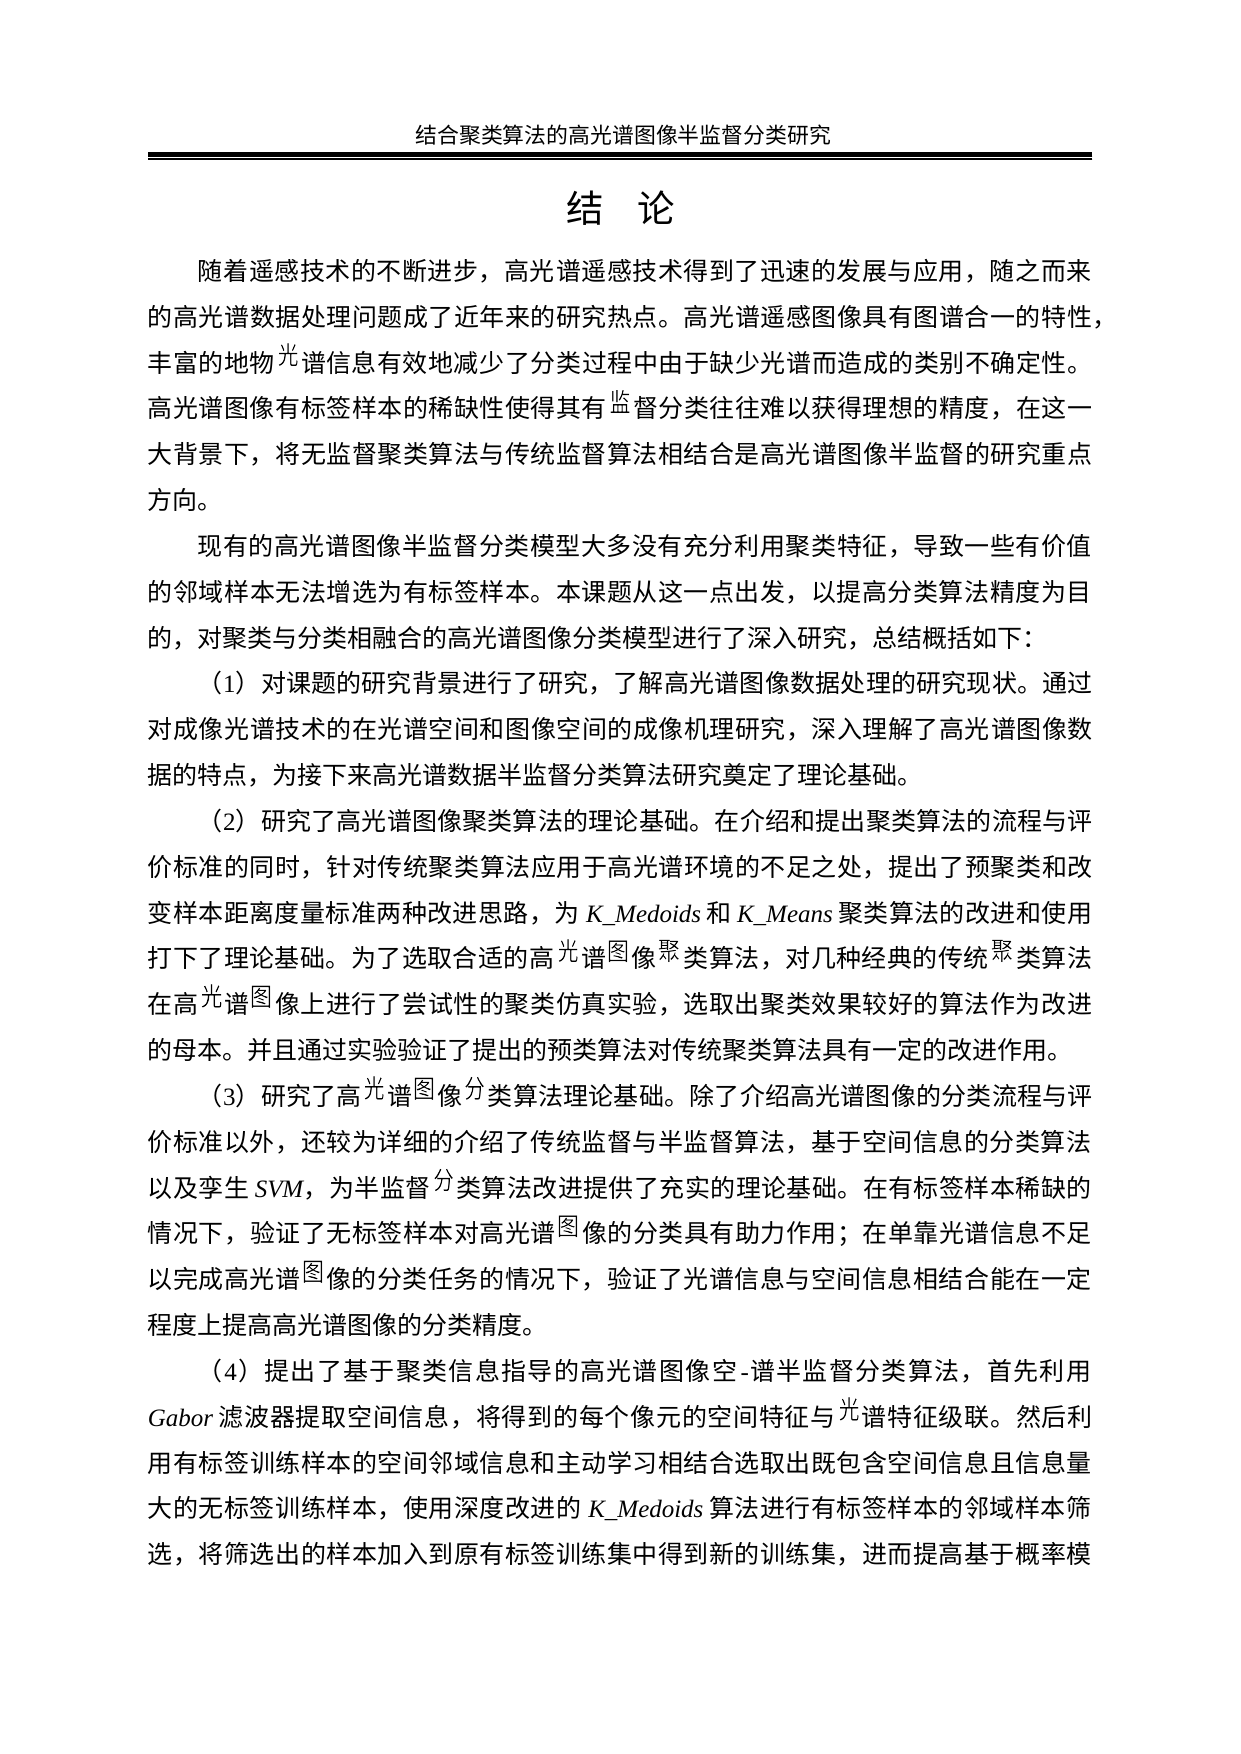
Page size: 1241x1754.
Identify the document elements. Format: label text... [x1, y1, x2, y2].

text 随着遥感技术的不断进步，高光谱遥感技术得到了迅速的发展与应用，随之而来的高光谱数据处理问题成了近年来的研究热点。高光谱遥感图像具有图谱合一的特性，丰富的地物谱信息有效地减少了分类过程中由于缺少光谱而造成的类别不确定性。高光谱图像有标签样本的稀缺性使得其有督分类往往难以获得理想的精度，在这一大背景下，将无监督聚类算法与传统监督算法相结合是高光谱图像半监督的研究重点方向。 [148, 244, 1092, 519]
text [148, 1344, 1092, 1573]
text （3）研究了高谱像类算法理论基础。除了介绍高光谱图像的分类流程与评价标准以外，还较为详细的介绍了传统监督与半监督算法，基于空间信息的分类算法以及孪生SVM，为半监督类算法改进提供了充实的理论基础。在有标签样本稀缺的情况下，验证了无标签样本对高光谱像的分类具有助力作用；在单靠光谱信息不足以完成高光谱像的分类任务的情况下，验证了光谱信息与空间信息相结合能在一定程度上提高高光谱图像的分类精度。 [148, 1069, 1092, 1344]
text （1）对课题的研究背景进行了研究，了解高光谱图像数据处理的研究现状。通过对成像光谱技术的在光谱空间和图像空间的成像机理研究，深入理解了高光谱图像数据的特点，为接下来高光谱数据半监督分类算法研究奠定了理论基础。 [148, 656, 1092, 794]
subtitle 结 论 [148, 185, 1092, 231]
text 现有的高光谱图像半监督分类模型大多没有充分利用聚类特征，导致一些有价值的邻域样本无法增选为有标签样本。本课题从这一点出发，以提高分类算法精度为目的，对聚类与分类相融合的高光谱图像分类模型进行了深入研究，总结概括如下： [148, 519, 1092, 656]
text （2）研究了高光谱图像聚类算法的理论基础。在介绍和提出聚类算法的流程与评价标准的同时，针对传统聚类算法应用于高光谱环境的不足之处，提出了预聚类和改变样本距离度量标准两种改进思路，为K_Medoids和K_Means聚类算法的改进和使用打下了理论基础。为了选取合适的高谱像类算法，对几种经典的传统类算法在高谱像上进行了尝试性的聚类仿真实验，选取出聚类效果较好的算法作为改进的母本。并且通过实验验证了提出的预类算法对传统聚类算法具有一定的改进作用。 [148, 794, 1092, 1069]
